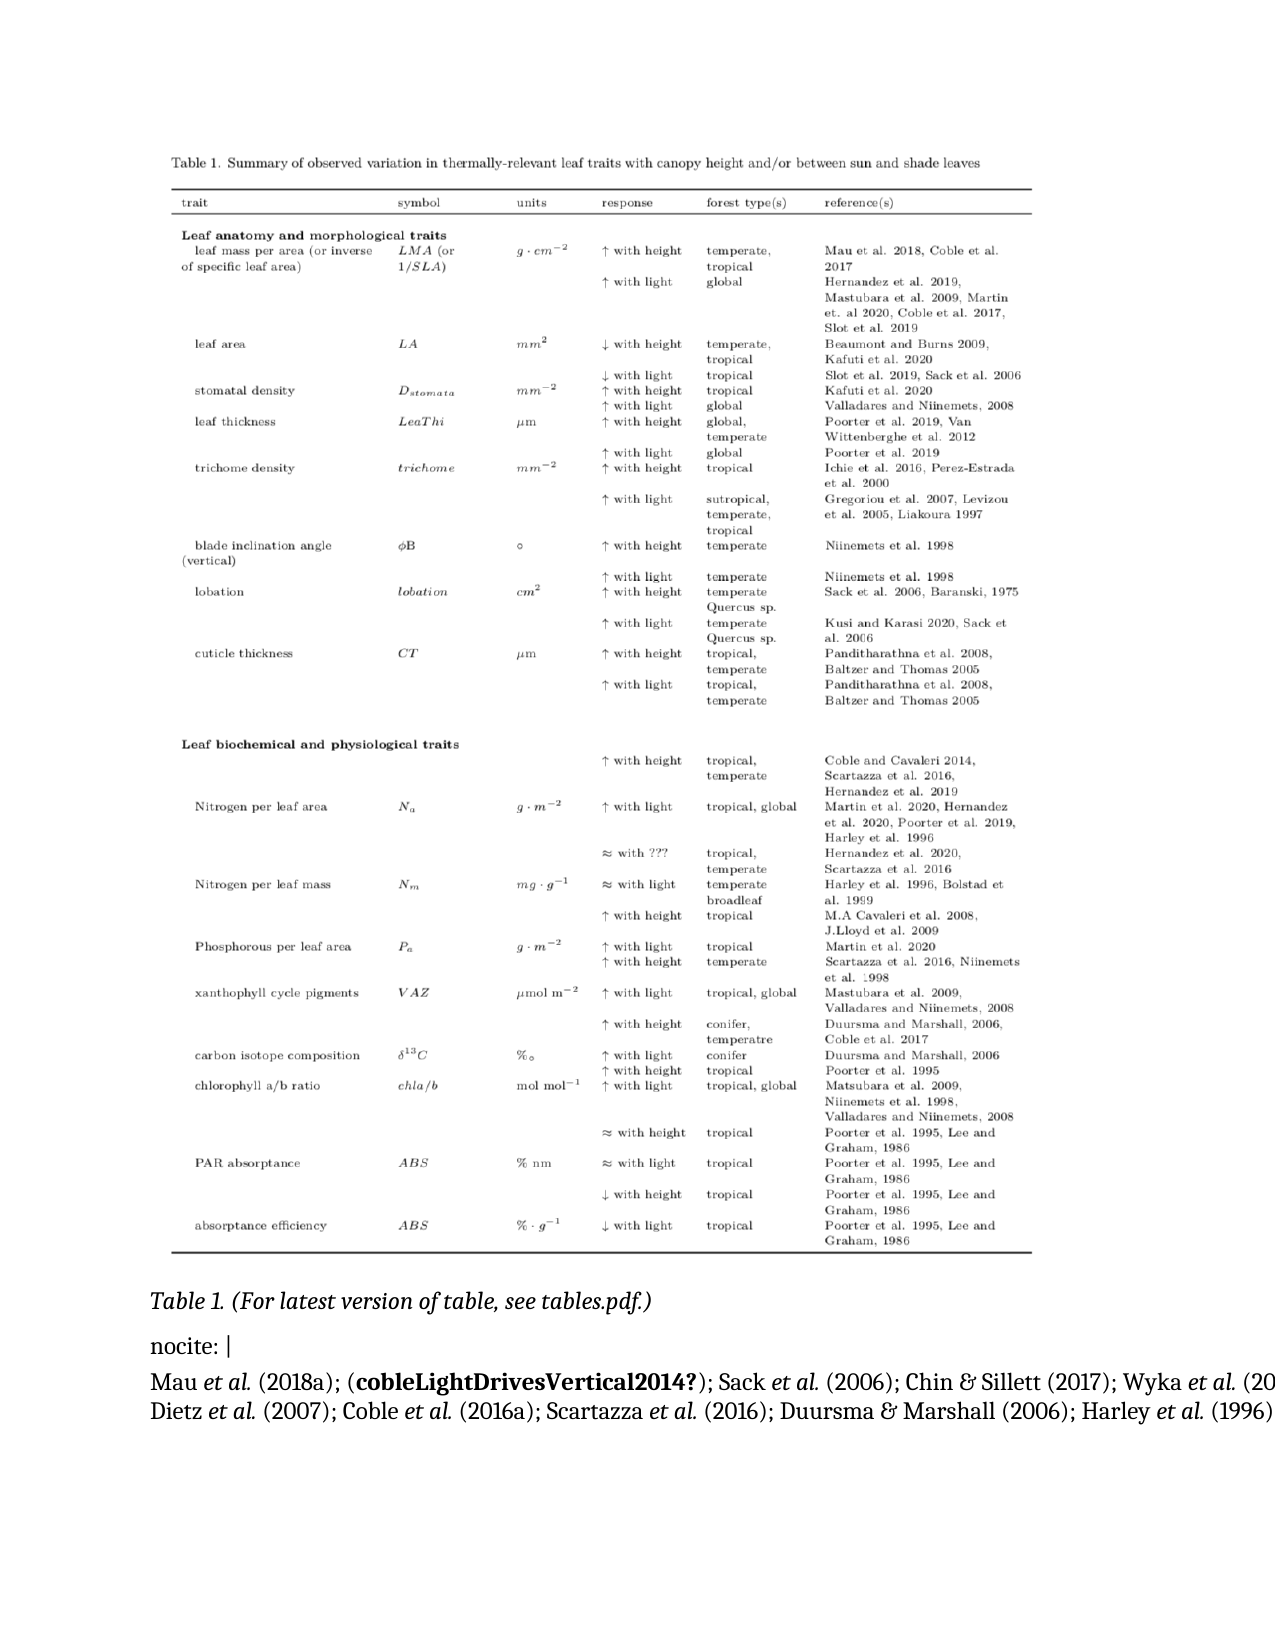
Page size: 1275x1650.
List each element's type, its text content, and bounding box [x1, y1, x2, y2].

table_header nocite: | [139, 1328, 1275, 1364]
table_cell Mau et al. (2018a); (cobleLightDrivesVertical2014?); Sack et al. (2006); Chin & Sillett (2017); Wyka et al. (2012); Atherton et al. (2017); Kenzo et al. (2015); Kusi & Karsai (2020); Dang et al. (1997);Gebauer et al. (2015); Marenco et al. (2017); Kafuti et al. (2020); (vanwittenbergheVariabilityStomatalConductance2012?); Zhang et al. (2012); Weerasinghe et al. (2014); Oldham et al. (2010); Ichie et al. (2016); Gregoriou et al. (2007); Levizou et al. (2005); Liakoura et al. (1997); Fauset et al. (2018); Niinemets et al. (1998); Ishida et al. 1999; Millen & Clendon (1979); Smith & Carter (1988); Hadley & Smith (1987); Panditharathna et al. (2008); Baltzer & Thomas (2005); Dietz et al. (2007); Coble et al. (2016a); Scartazza et al. (2016); Duursma & Marshall (2006); Harley et al. (1996); Hernández et al. (2020); Turnbull et al. (2003); Chen et al. (2020); van de Weg et al. (2012); Cavaleri et al. (2008); Königer et al. (1995);Matsubara et al. (2009); (harrisChangesLeafProperties2013?); Hansen et al. (2002); Poorter et al. (1995); Coble et al. (2016b); Niinemets et al. (2004b); Poorter et al. (2000) [139, 1364, 1275, 1429]
picture [168, 150, 1044, 1266]
text Table 1. (For latest version of table, see tables.pdf.) [150, 1287, 1125, 1316]
